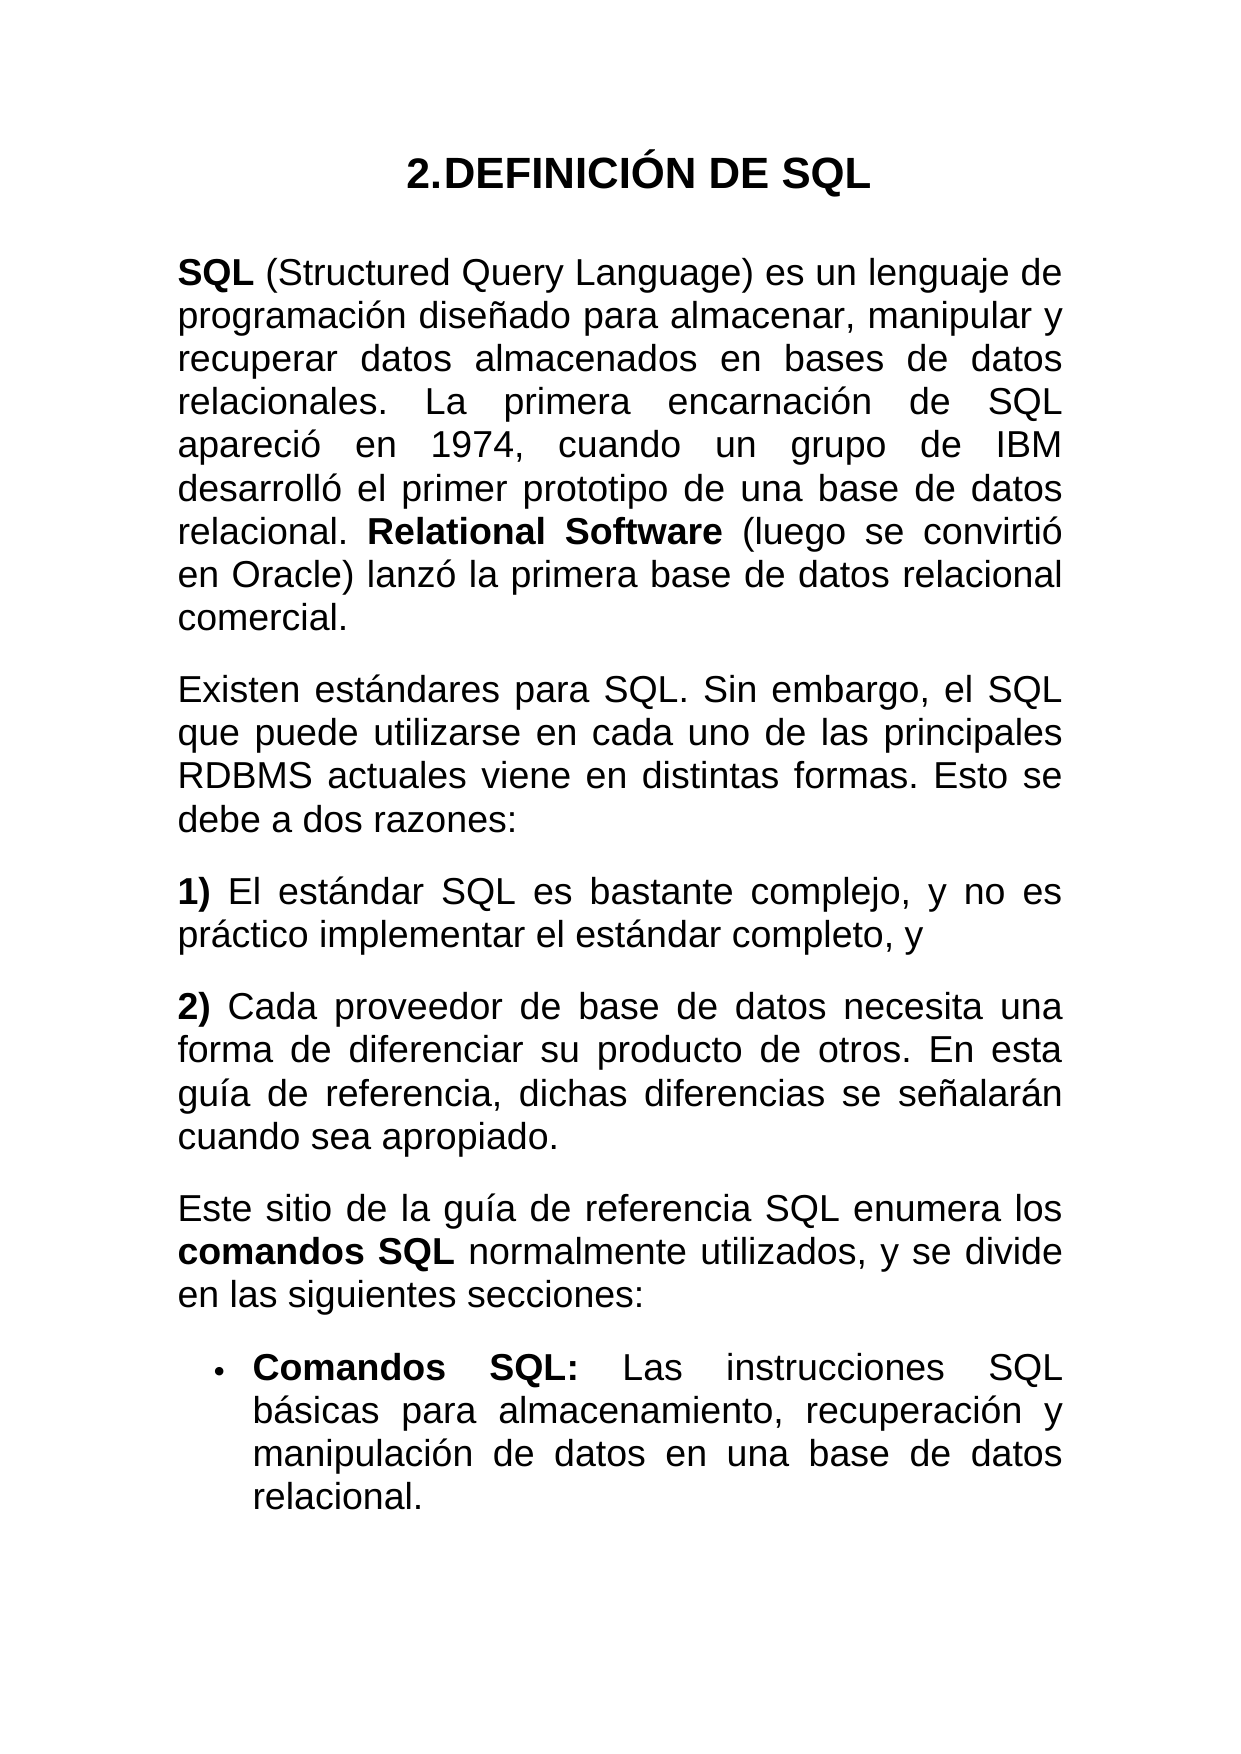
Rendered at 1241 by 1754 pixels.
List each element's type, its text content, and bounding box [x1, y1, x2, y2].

text Existen estándares para SQL. Sin embargo, el SQL que puede utilizarse en cada uno de las principales RDBMS actuales viene en distintas formas. Esto se debe a dos razones: [177, 667, 1063, 840]
text 1) El estándar SQL es bastante complejo, y no es práctico implementar el estándar completo, y [177, 869, 1063, 955]
list Comandos SQL: Las instrucciones SQL básicas para almacenamiento, recuperación y manipulación de datos en una base de datos relacional. [215, 1345, 1063, 1517]
list DEFINICIÓN DE SQL [215, 148, 1063, 198]
text Este sitio de la guía de referencia SQL enumera los comandos SQL normalmente utilizados, y se divide en las siguientes secciones: [177, 1186, 1063, 1316]
text SQL (Structured Query Language) es un lenguaje de programación diseñado para almacenar, manipular y recuperar datos almacenados en bases de datos relacionales. La primera encarnación de SQL apareció en 1974, cuando un grupo de IBM desarrolló el primer prototipo de una base de datos relacional. Relational Software (luego se convirtió en Oracle) lanzó la primera base de datos relacional comercial. [177, 250, 1063, 638]
text 2) Cada proveedor de base de datos necesita una forma de diferenciar su producto de otros. En esta guía de referencia, dichas diferencias se señalarán cuando sea apropiado. [177, 984, 1063, 1157]
